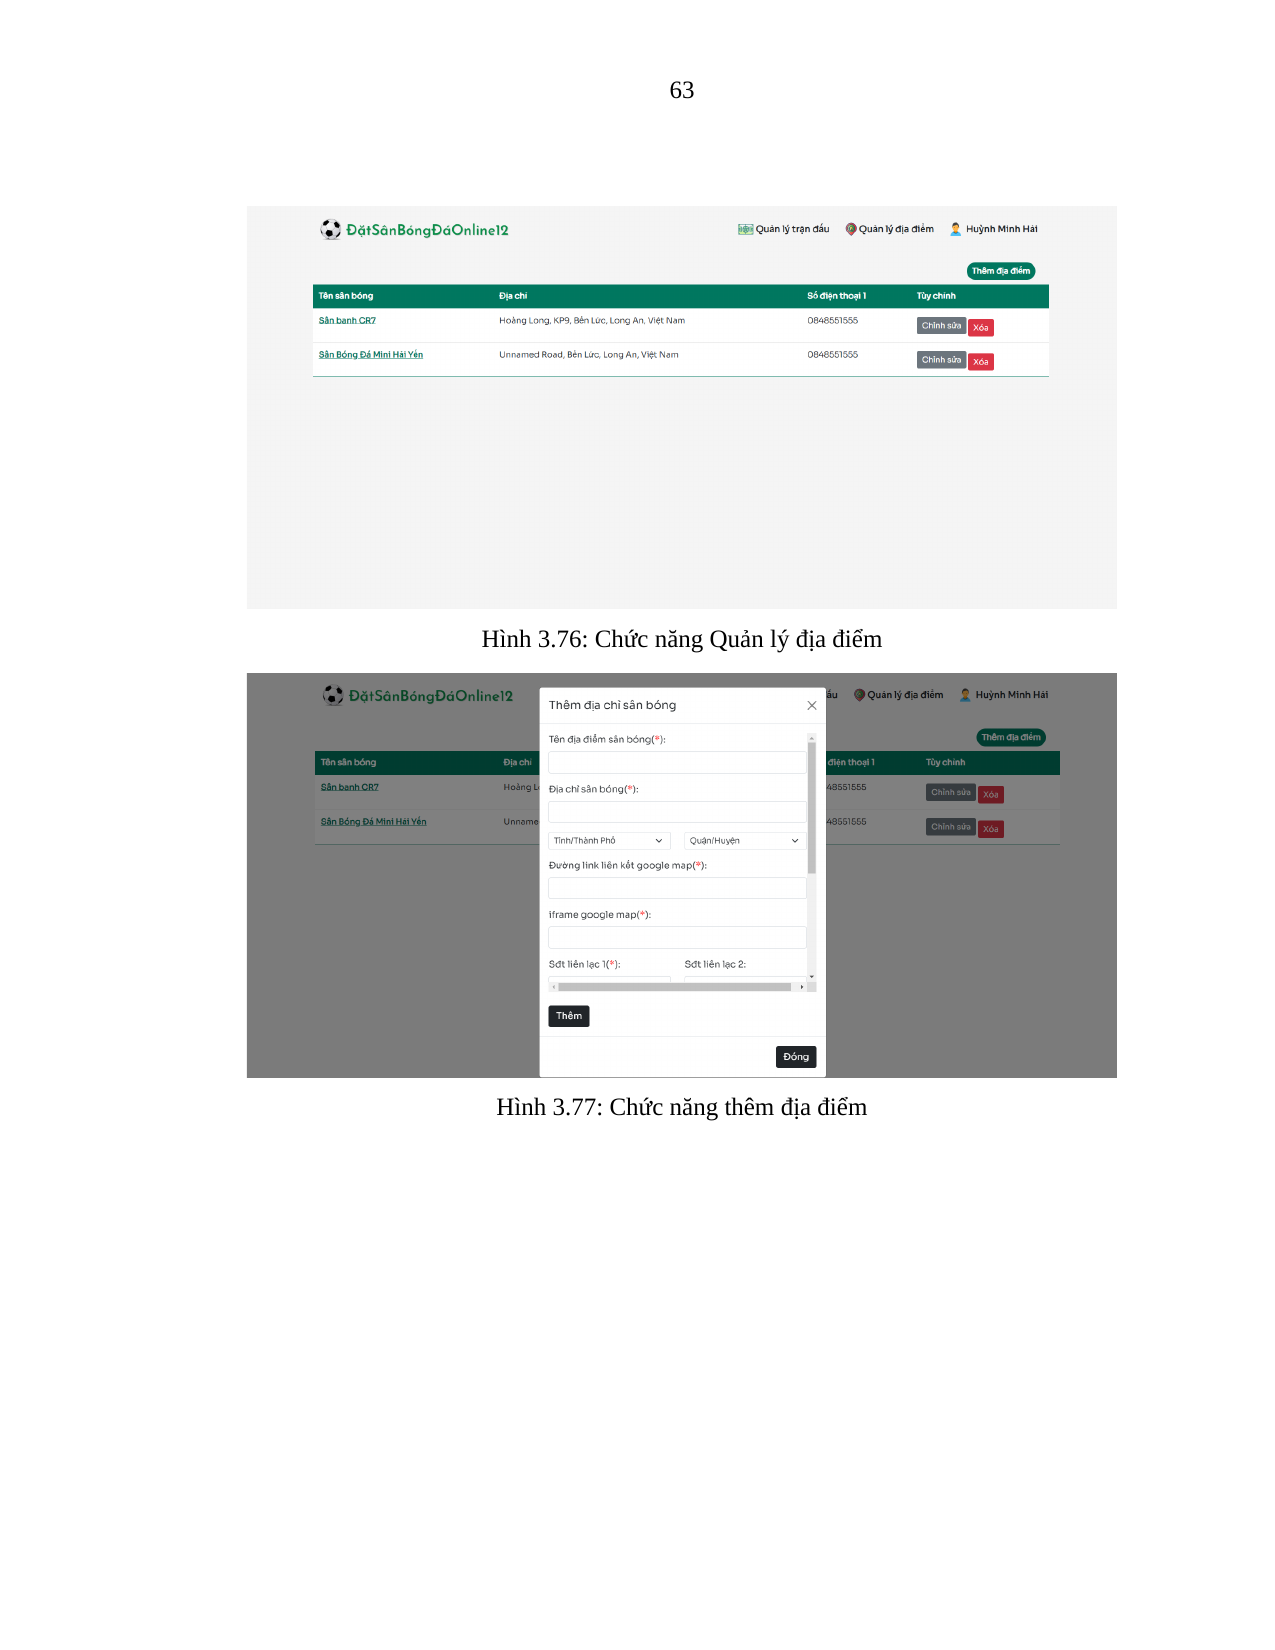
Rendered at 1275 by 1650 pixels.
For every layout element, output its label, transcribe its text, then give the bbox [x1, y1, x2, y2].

picture [246, 206, 1117, 609]
picture [246, 673, 1117, 1078]
